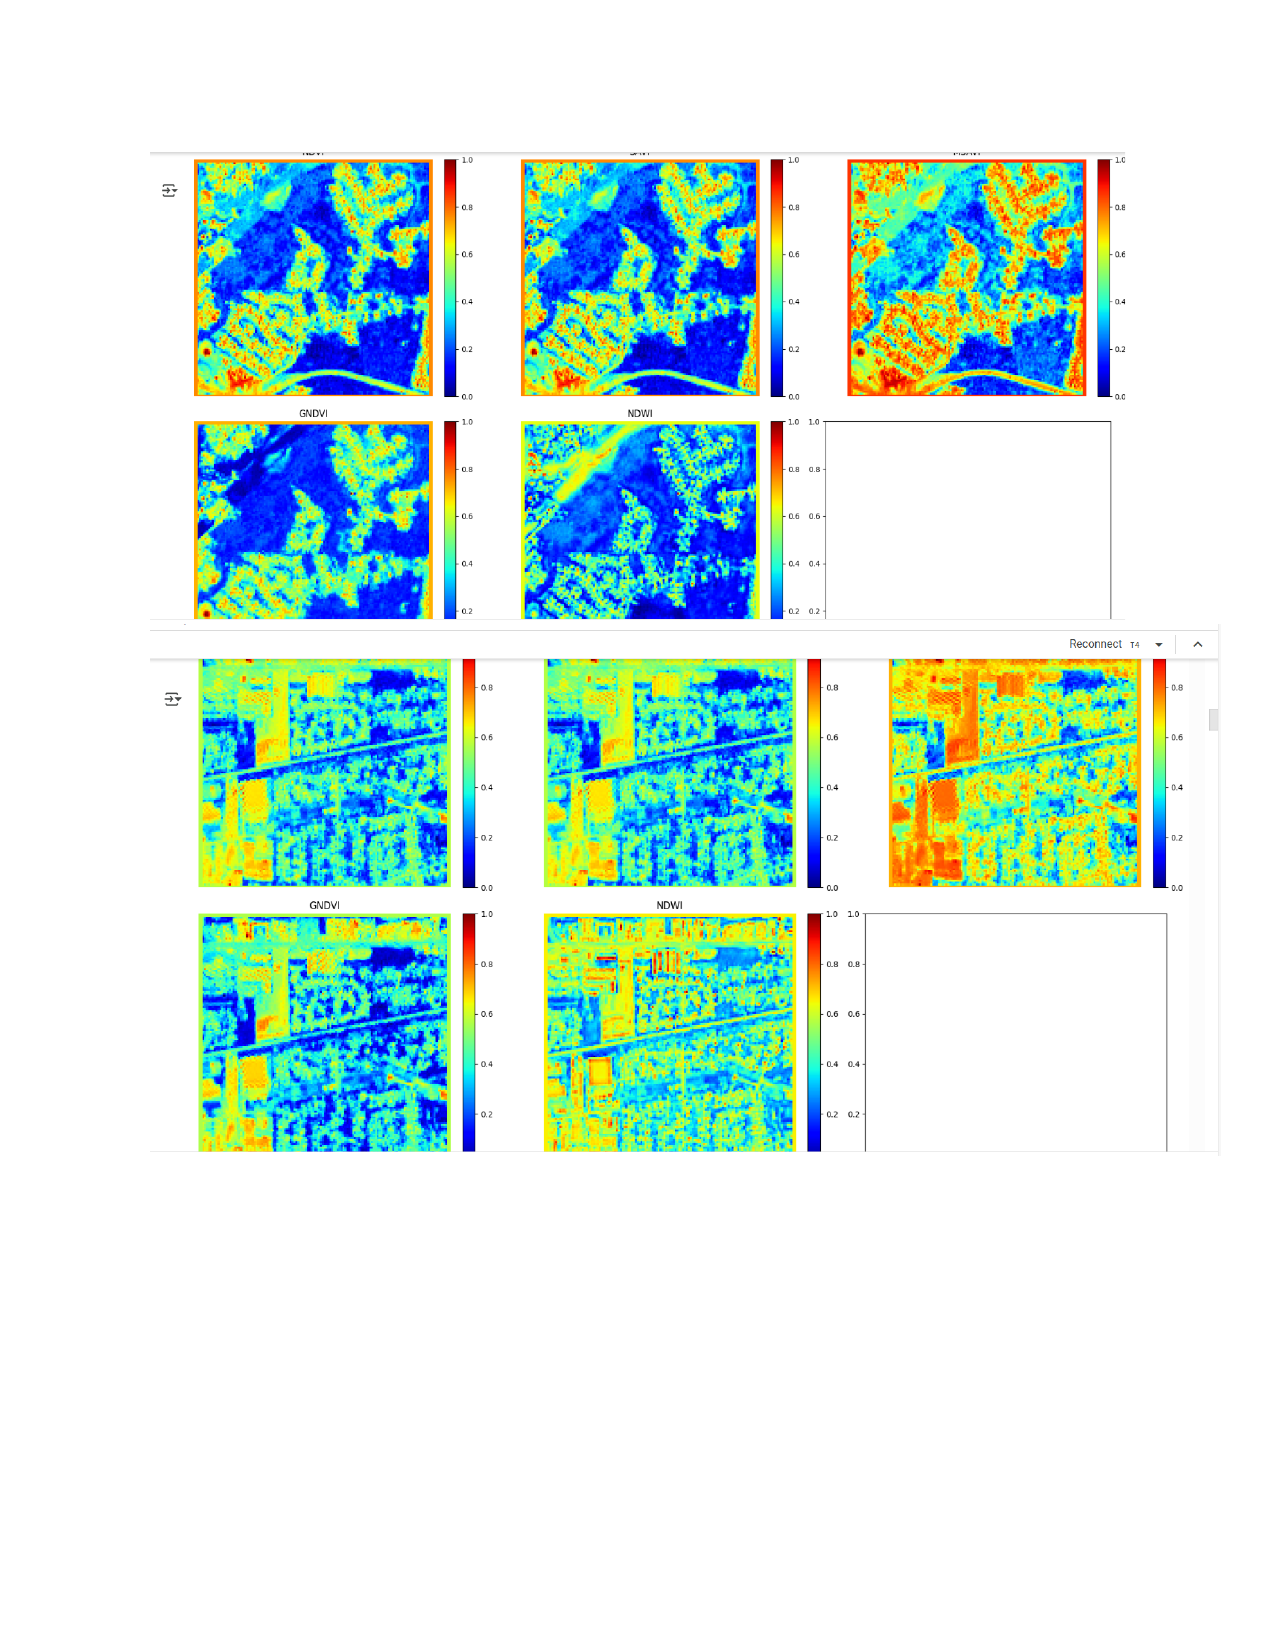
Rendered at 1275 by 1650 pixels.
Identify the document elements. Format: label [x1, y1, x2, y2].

picture [150, 624, 1221, 1156]
picture [150, 150, 1125, 622]
